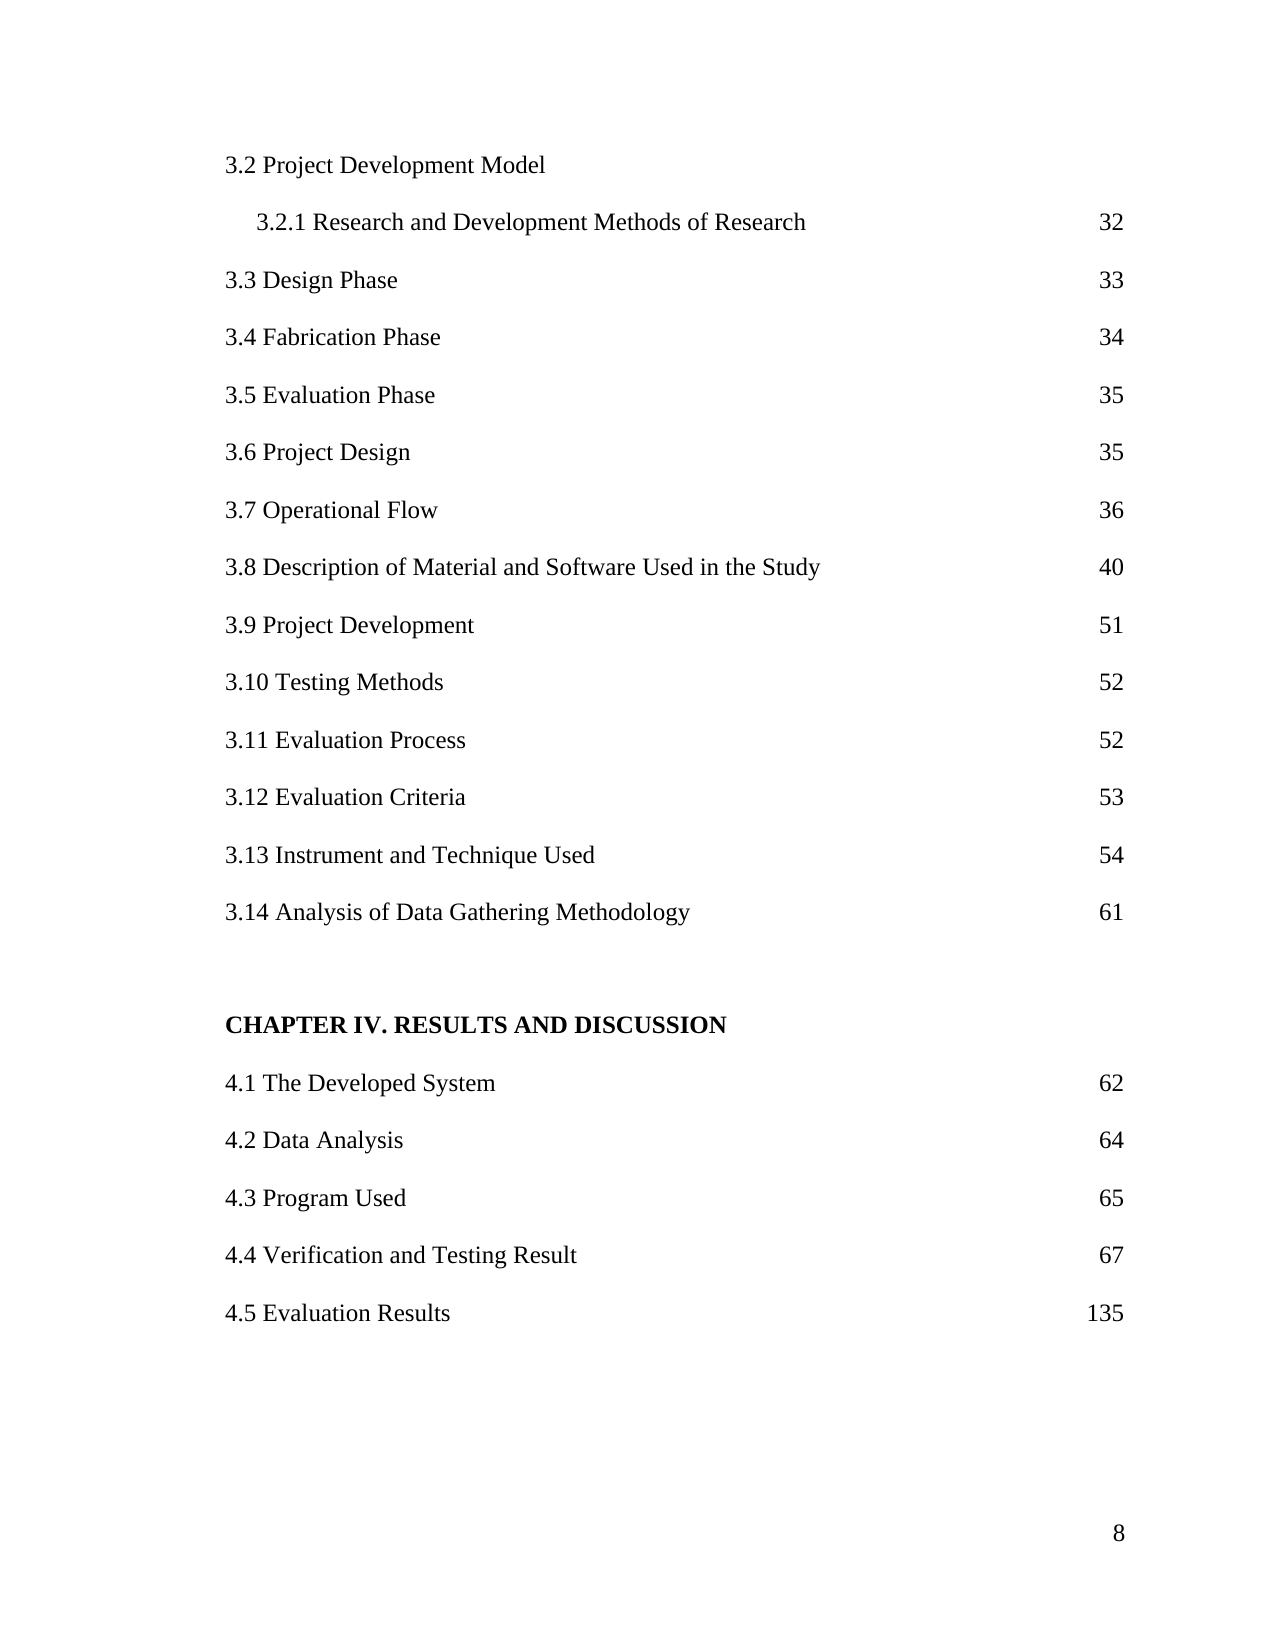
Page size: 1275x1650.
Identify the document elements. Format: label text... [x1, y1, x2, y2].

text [225, 150, 1125, 982]
text CHAPTER IV. RESULTS AND DISCUSSION 4.1 The Developed System 62 4.2 Data Analysis 64 4.3 Program Used 65 4.4 Verification and Testing Result 67 4.5 Evaluation Results 135 [225, 1010, 1125, 1383]
